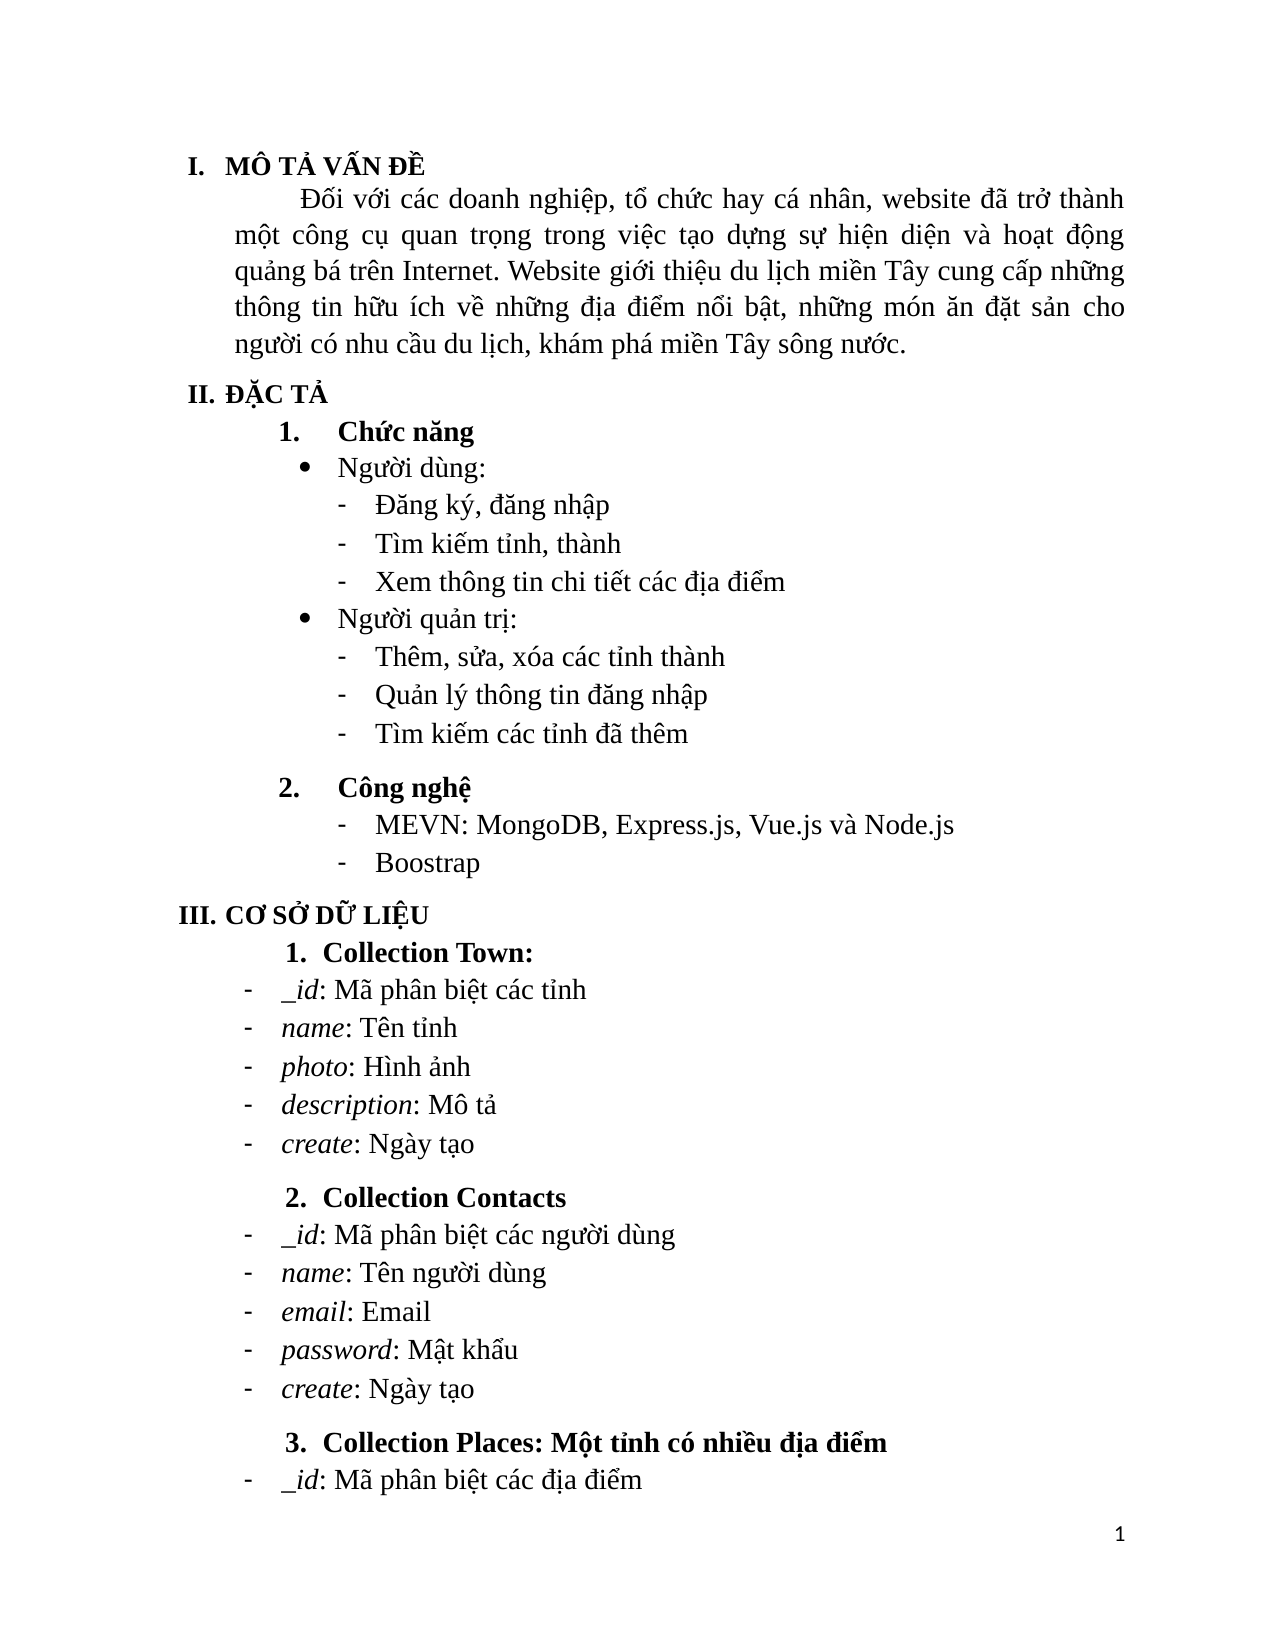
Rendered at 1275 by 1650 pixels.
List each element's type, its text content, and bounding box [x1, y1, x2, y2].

list MEVN: MongoDB, Express.js, Vue.js và Node.js [337, 806, 1125, 842]
list Người quản trị: [300, 602, 1125, 635]
subtitle Collection Contacts [285, 1180, 1125, 1213]
subtitle Collection Town: [285, 935, 1125, 968]
list email: Email [244, 1293, 1125, 1328]
subtitle Collection Places: Một tỉnh có nhiều địa điểm [285, 1425, 1125, 1458]
list Quản lý thông tin đăng nhập [337, 676, 1125, 712]
subtitle CƠ SỞ DỮ LIỆU [178, 899, 1125, 931]
subtitle Công nghệ [300, 770, 1125, 803]
list Thêm, sửa, xóa các tỉnh thành [337, 638, 1125, 673]
list Xem thông tin chi tiết các địa điểm [337, 563, 1125, 599]
list Đối với các doanh nghiệp, tổ chức hay cá nhân, website đã trở thành một công cụ quan trọng trong việc tạo dựng sự hiện diện và hoạt động quảng bá trên Internet. Website giới thiệu du lịch miền Tây cung cấp những thông tin hữu ích về những địa điểm nổi bật, những món ăn đặt sản cho người có nhu cầu du lịch, khám phá miền Tây sông nước. [234, 181, 1125, 359]
subtitle MÔ TẢ VẤN ĐỀ [187, 150, 1125, 181]
list _id: Mã phân biệt các tỉnh [244, 971, 1125, 1007]
subtitle ĐẶC TẢ [187, 378, 1125, 410]
list _id: Mã phân biệt các địa điểm [244, 1461, 1125, 1497]
subtitle Chức năng [300, 414, 1125, 447]
list create: Ngày tạo [244, 1370, 1125, 1405]
list Boostrap [337, 844, 1125, 880]
list Tìm kiếm tỉnh, thành [337, 525, 1125, 560]
list password: Mật khẩu [244, 1331, 1125, 1367]
list _id: Mã phân biệt các người dùng [244, 1216, 1125, 1252]
list Tìm kiếm các tỉnh đã thêm [337, 715, 1125, 750]
list Đăng ký, đăng nhập [337, 486, 1125, 522]
list description: Mô tả [244, 1086, 1125, 1122]
list name: Tên người dùng [244, 1254, 1125, 1290]
list name: Tên tỉnh [244, 1009, 1125, 1045]
list photo: Hình ảnh [244, 1048, 1125, 1083]
list create: Ngày tạo [244, 1125, 1125, 1160]
list Người dùng: [300, 450, 1125, 484]
